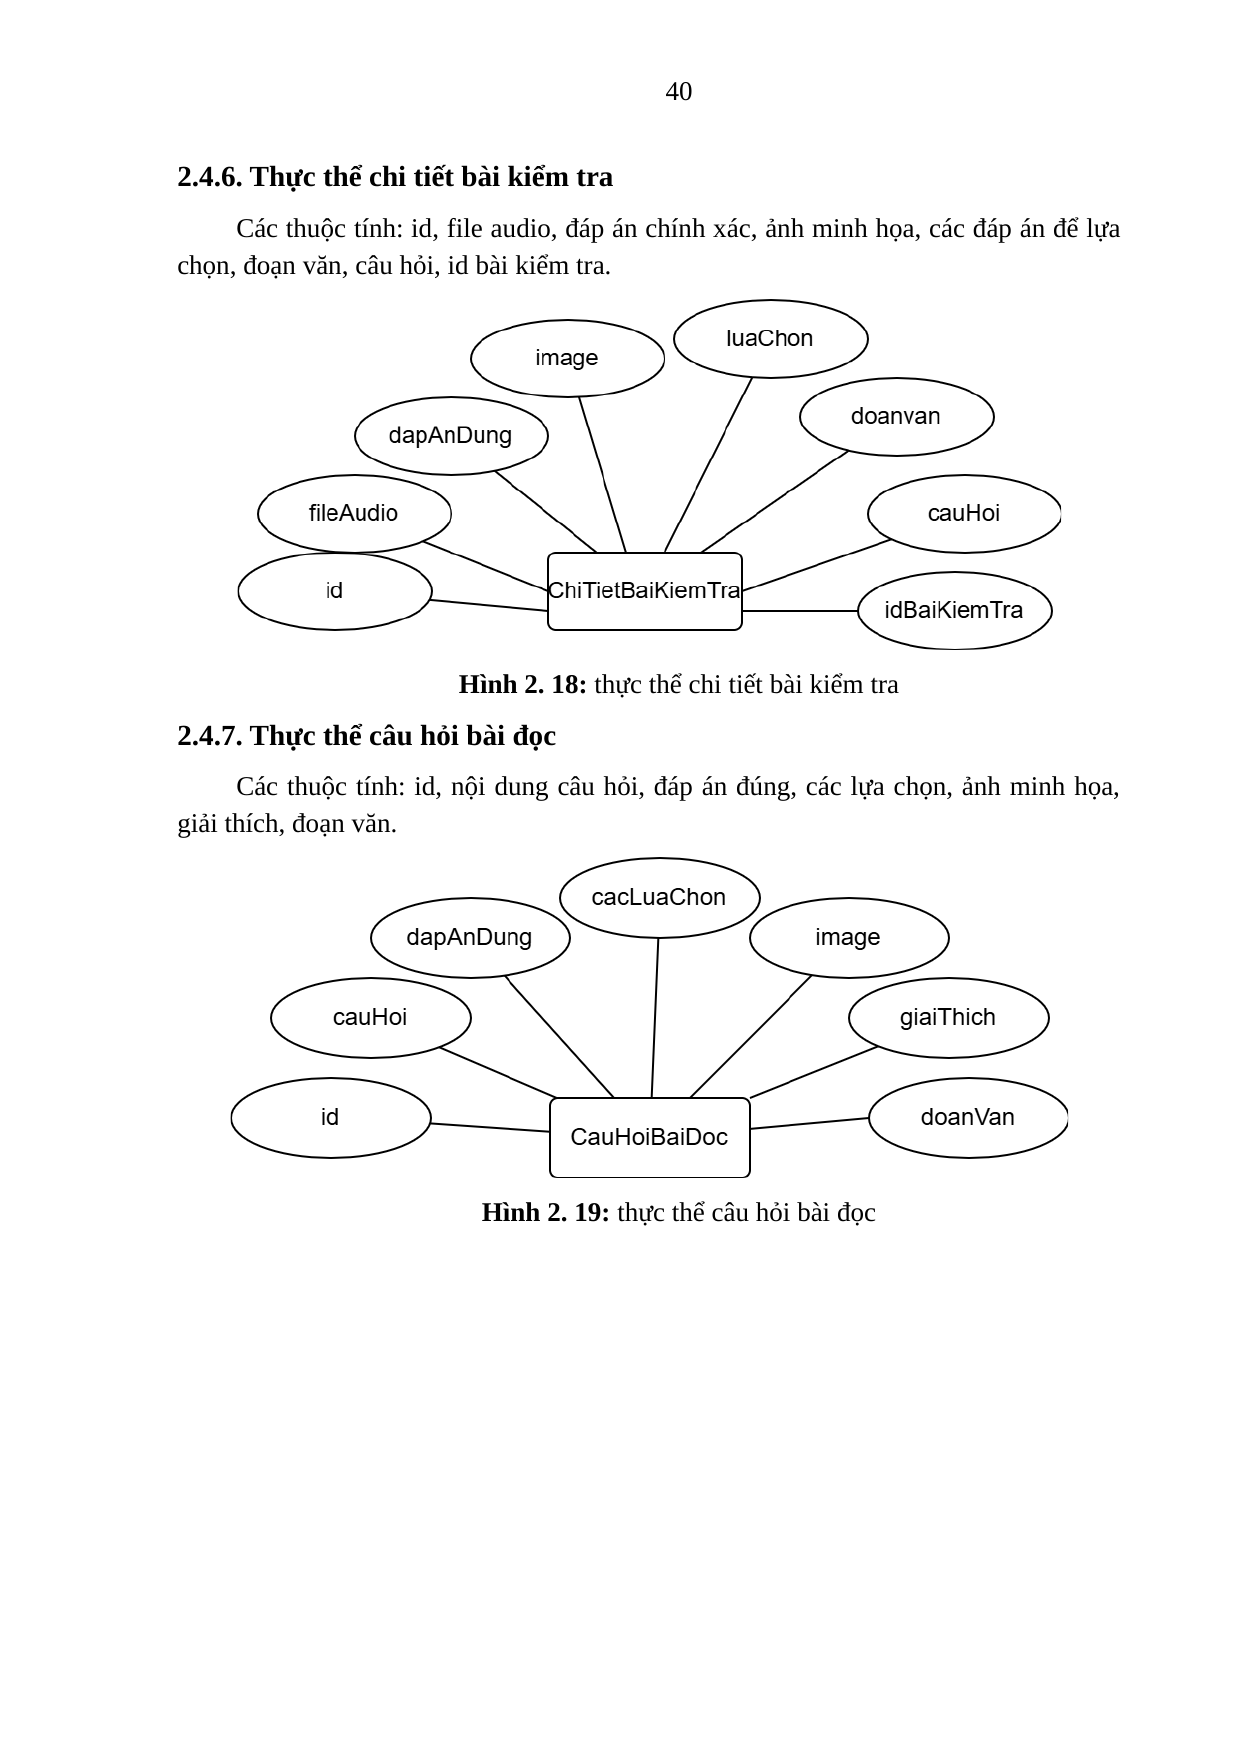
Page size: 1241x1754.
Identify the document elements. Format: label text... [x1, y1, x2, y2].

text Hình 2. 18: thực thể chi tiết bài kiểm tra [177, 668, 1122, 699]
subtitle 2.4.6. Thực thể chi tiết bài kiểm tra [177, 159, 1122, 193]
picture [237, 299, 1062, 650]
text Các thuộc tính: id, nội dung câu hỏi, đáp án đúng, các lựa chọn, ảnh minh họa, giải thích, đoạn văn. [177, 770, 1122, 839]
text Các thuộc tính: id, file audio, đáp án chính xác, ảnh minh họa, các đáp án để lựa chọn, đoạn văn, câu hỏi, id bài kiểm tra. [177, 212, 1122, 281]
text Hình 2. 19: thực thể câu hỏi bài đọc [177, 1196, 1122, 1227]
subtitle 2.4.7. Thực thể câu hỏi bài đọc [177, 718, 1122, 751]
picture [230, 857, 1069, 1178]
